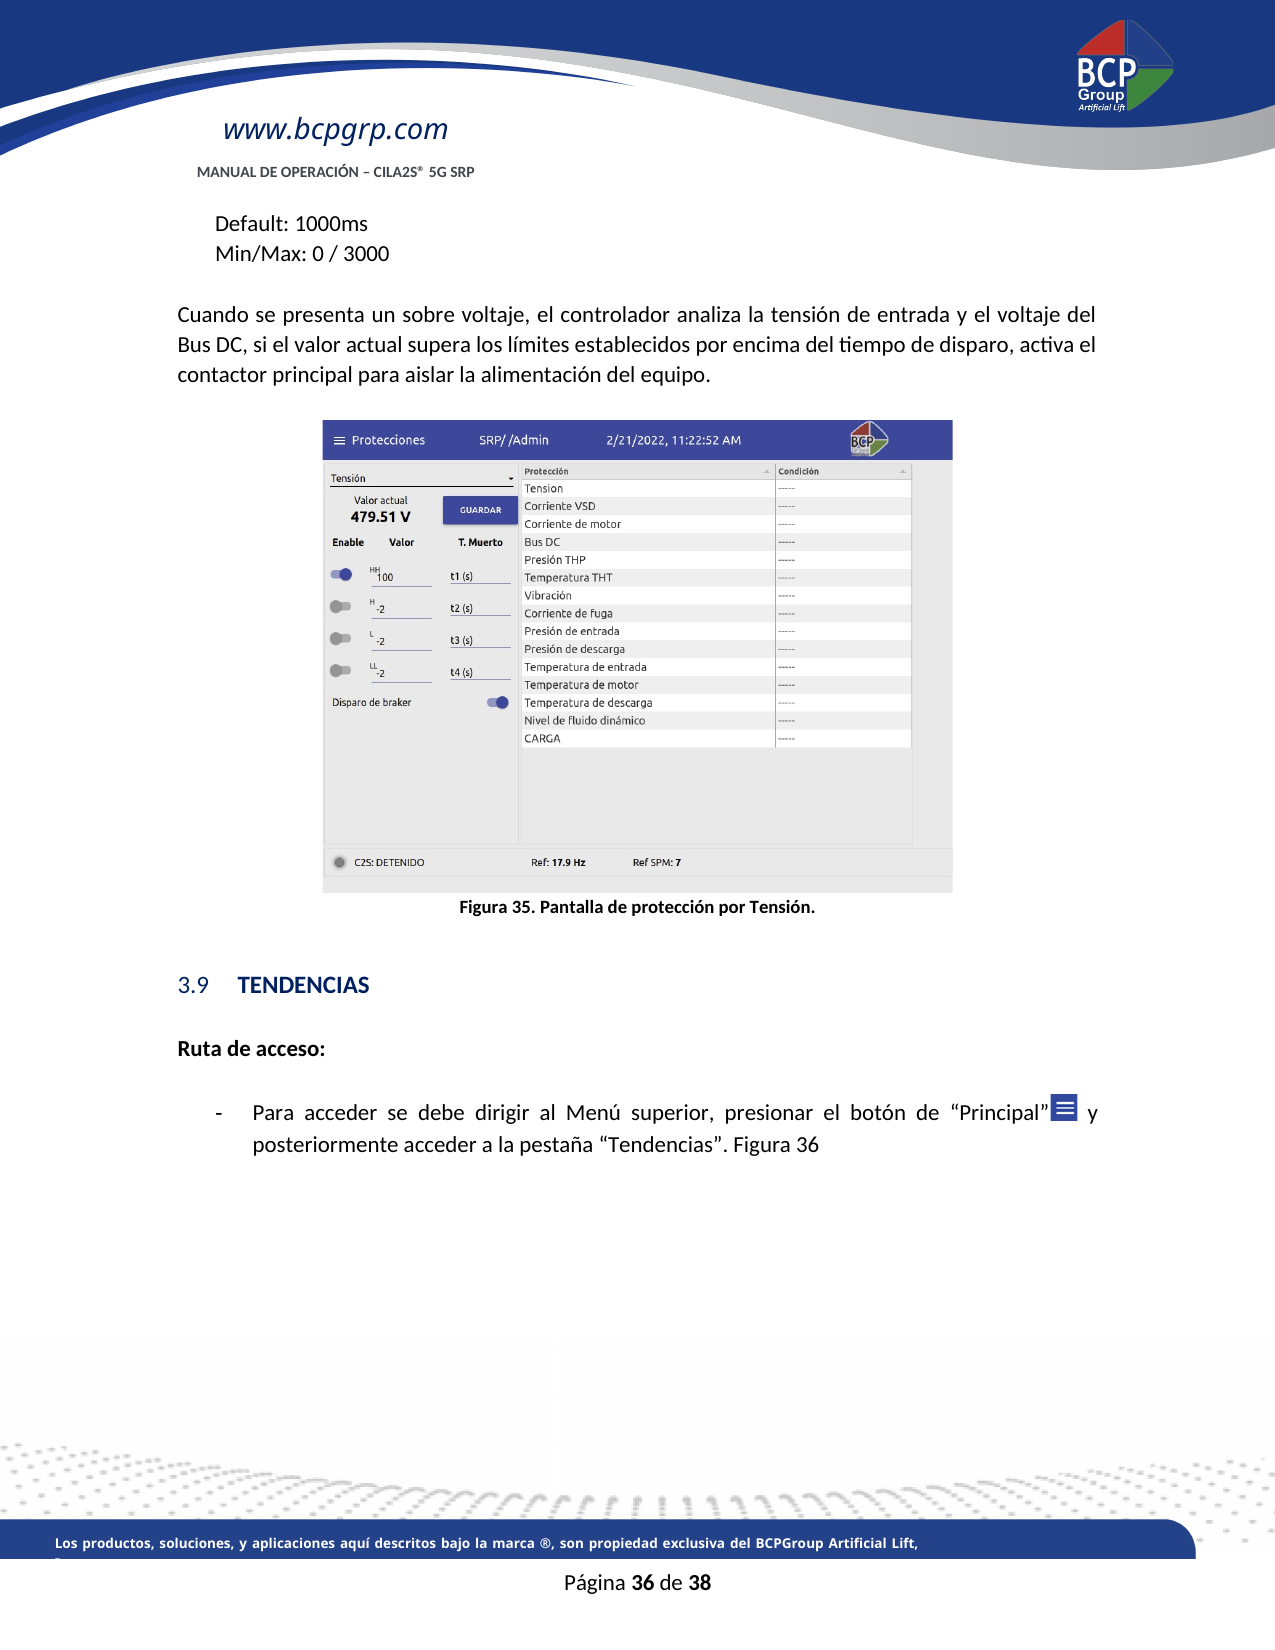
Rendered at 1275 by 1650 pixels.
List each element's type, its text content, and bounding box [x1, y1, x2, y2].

list Para acceder se debe dirigir al Menú superior, presionar el botón de “Principal” y posteriormente acceder a la pestaña “Tendencias”. Figura 36 [215, 1095, 1098, 1158]
text Figura 35. Pantalla de protección por Tensión. [177, 895, 1098, 918]
subtitle TENDENCIAS [177, 969, 1098, 1000]
text Min/Max: 0 / 3000 [177, 239, 1098, 267]
picture [322, 420, 953, 893]
text Cuando se presenta un sobre voltaje, el controlador analiza la tensión de entrada y el voltaje del Bus DC, si el valor actual supera los límites establecidos por encima del tiempo de disparo, activa el contactor principal para aislar la alimentación del equipo. [177, 300, 1098, 388]
text Ruta de acceso: [177, 1034, 1098, 1062]
picture [0, 0, 1275, 170]
picture [0, 1333, 1275, 1559]
text Default: 1000ms [177, 209, 1098, 237]
picture [1050, 1094, 1078, 1121]
